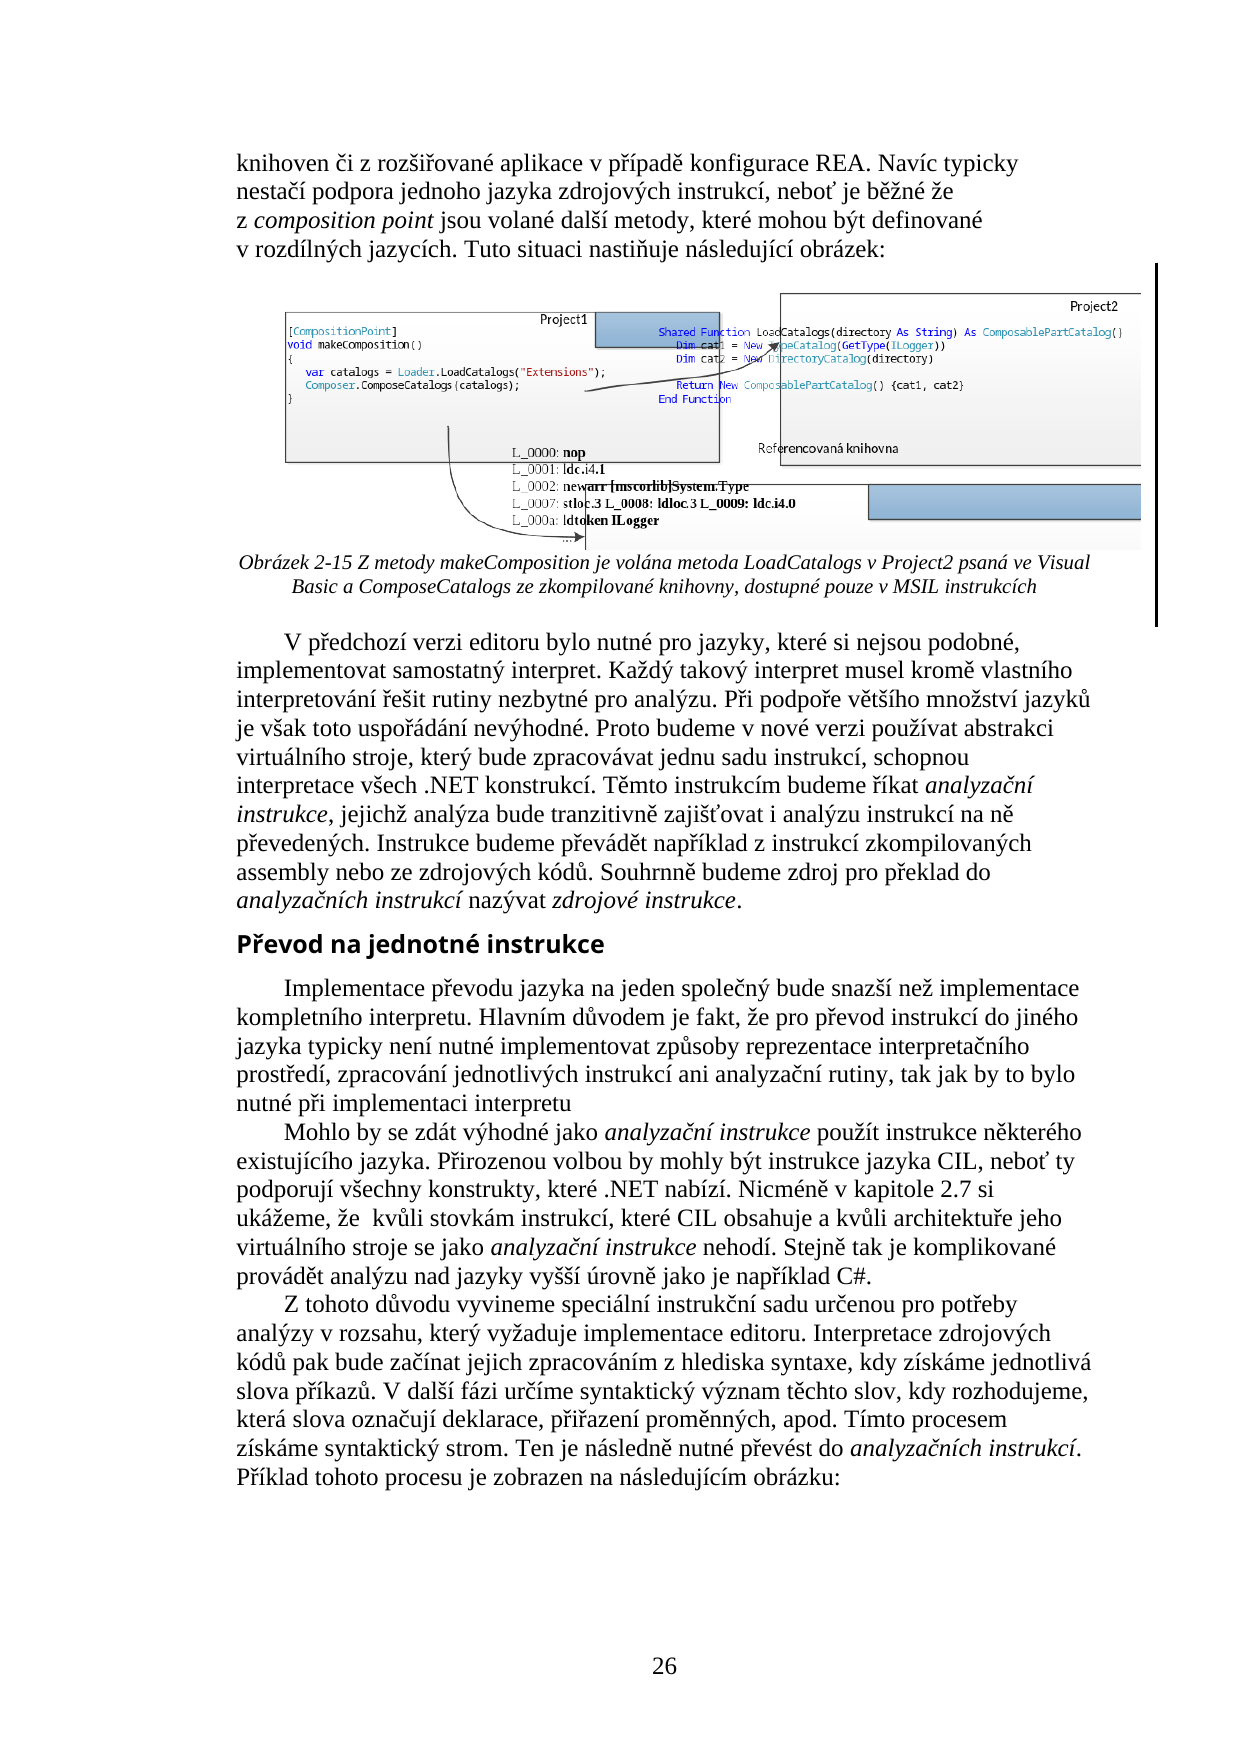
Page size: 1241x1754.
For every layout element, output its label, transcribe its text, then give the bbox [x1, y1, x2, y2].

text V předchozí verzi editoru bylo nutné pro jazyky, které si nejsou podobné, implementovat samostatný interpret. Každý takový interpret musel kromě vlastního interpretování řešit rutiny nezbytné pro analýzu. Při podpoře většího množství jazyků je však toto uspořádání nevýhodné. Proto budeme v nové verzi používat abstrakci virtuálního stroje, který bude zpracovávat jednu sadu instrukcí, schopnou interpretace všech .NET konstrukcí. Těmto instrukcím budeme říkat analyzační instrukce, jejichž analýza bude tranzitivně zajišťovat i analýzu instrukcí na ně převedených. Instrukce budeme převádět například z instrukcí zkompilovaných assembly nebo ze zdrojových kódů. Souhrnně budeme zdroj pro překlad do analyzačních instrukcí nazývat zdrojové instrukce. [236, 627, 1092, 914]
text Implementace převodu jazyka na jeden společný bude snazší než implementace kompletního interpretu. Hlavním důvodem je fakt, že pro převod instrukcí do jiného jazyka typicky není nutné implementovat způsoby reprezentace interpretačního prostředí, zpracování jednotlivých instrukcí ani analyzační rutiny, tak jak by to bylo nutné při implementaci interpretu [236, 973, 1092, 1117]
text Z tohoto důvodu vyvineme speciální instrukční sadu určenou pro potřeby analýzy v rozsahu, který vyžaduje implementace editoru. Interpretace zdrojových kódů pak bude začínat jejich zpracováním z hlediska syntaxe, kdy získáme jednotlivá slova příkazů. V další fázi určíme syntaktický význam těchto slov, kdy rozhodujeme, která slova označují deklarace, přiřazení proměnných, apod. Tímto procesem získáme syntaktický strom. Ten je následně nutné převést do analyzačních instrukcí. Příklad tohoto procesu je zobrazen na následujícím obrázku: [236, 1289, 1092, 1491]
text Mohlo by se zdát výhodné jako analyzační instrukce použít instrukce některého existujícího jazyka. Přirozenou volbou by mohly být instrukce jazyka CIL, neboť ty podporují všechny konstrukty, které .NET nabízí. Nicméně v kapitole 2.7 si ukážeme, že kvůli stovkám instrukcí, které CIL obsahuje a kvůli architektuře jeho virtuálního stroje se jako analyzační instrukce nehodí. Stejně tak je komplikované provádět analýzu nad jazyky vyšší úrovně jako je například C#. [236, 1117, 1092, 1289]
text Převod na jednotné instrukce [236, 927, 1092, 961]
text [236, 148, 1092, 263]
